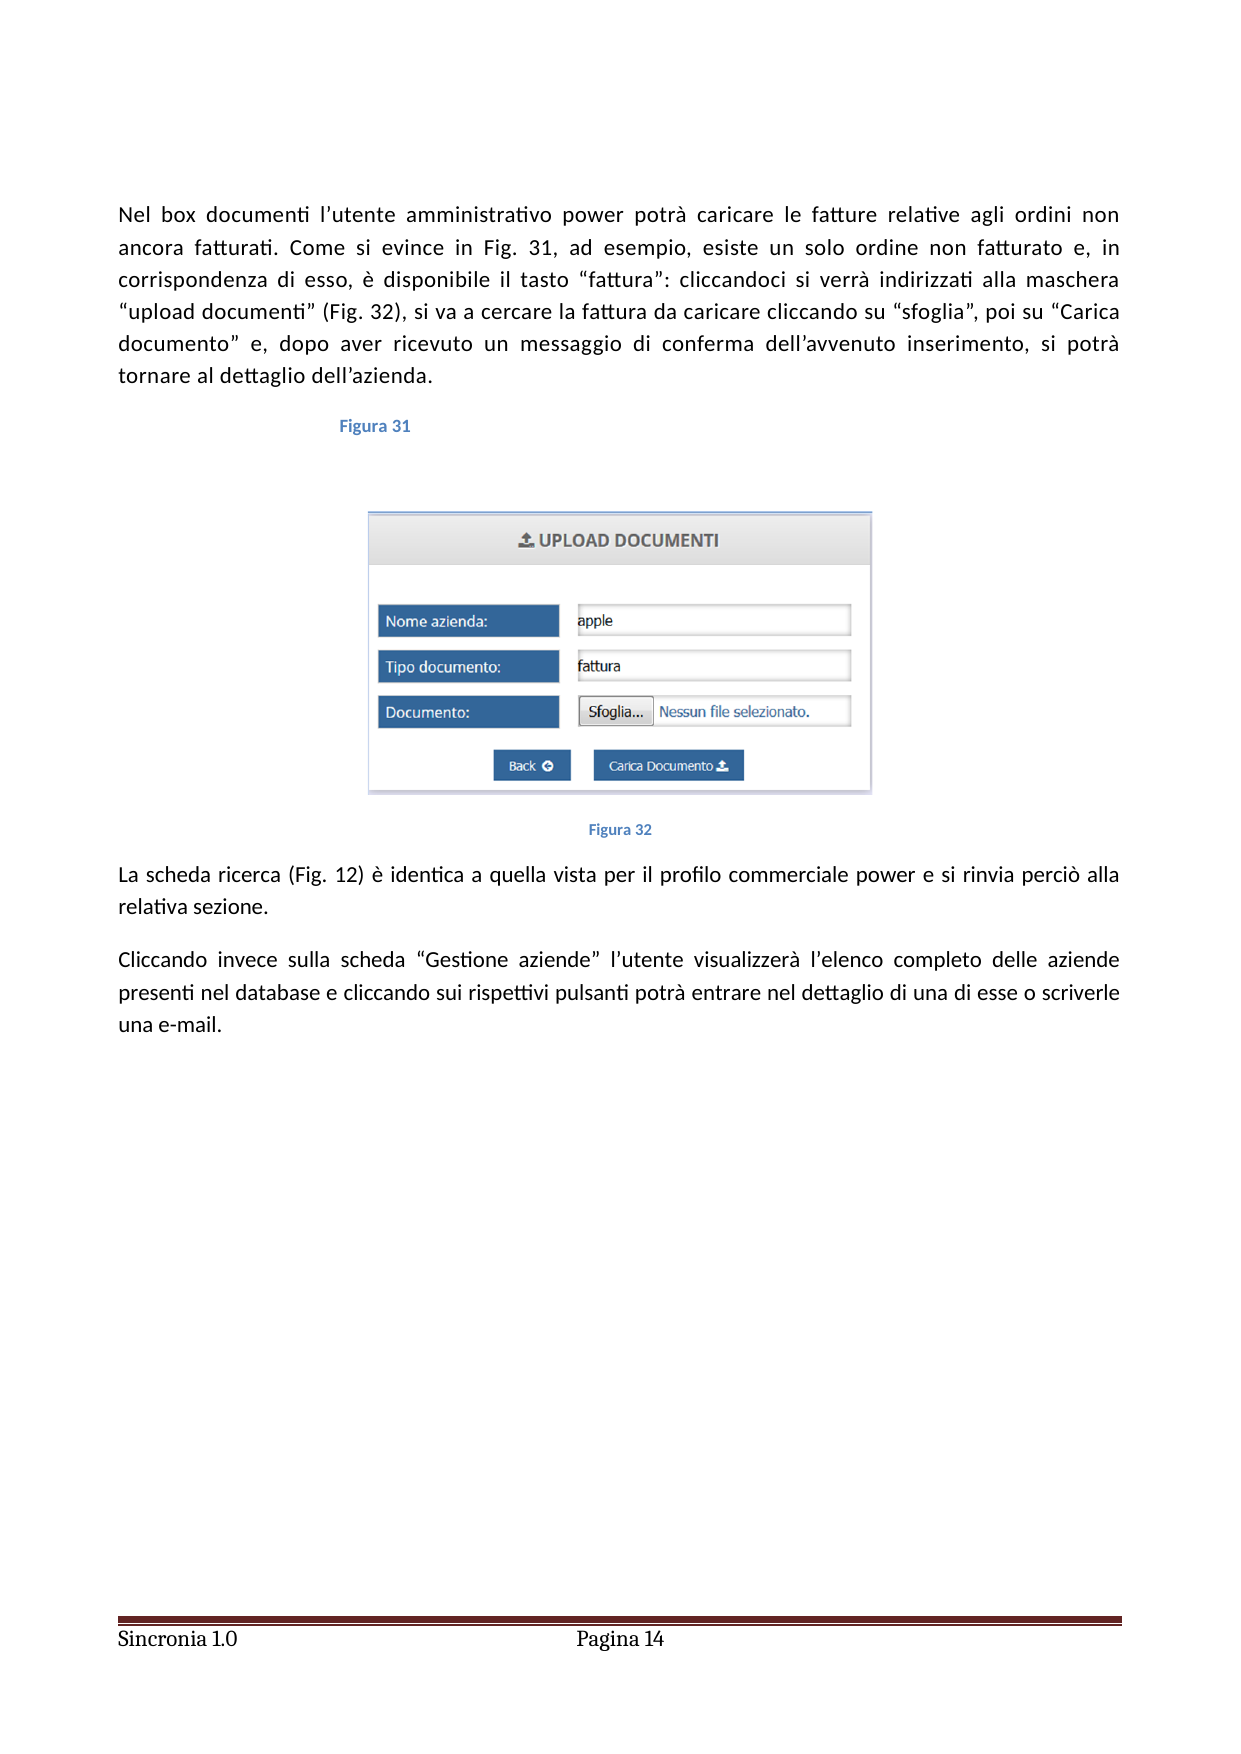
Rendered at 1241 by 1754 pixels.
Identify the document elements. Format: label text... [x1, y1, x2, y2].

text Nel box documenti l’utente amministrativo power potrà caricare le fatture relative agli ordini non ancora fatturati. Come si evince in Fig. 31, ad esempio, esiste un solo ordine non fatturato e, in corrispondenza di esso, è disponibile il tasto “fattura”: cliccandoci si verrà indirizzati alla maschera “upload documenti” (Fig. 32), si va a cercare la fattura da caricare cliccando su “sfoglia”, poi su “Carica documento” e, dopo aver ricevuto un messaggio di conferma dell’avvenuto inserimento, si potrà tornare al dettaglio dell’azienda. [118, 201, 1122, 389]
text Cliccando invece sulla scheda “Gestione aziende” l’utente visualizzerà l’elenco completo delle aziende presenti nel database e cliccando sui rispettivi pulsanti potrà entrare nel dettaglio di una di esse o scriverle una e-mail. [118, 946, 1122, 1038]
picture [367, 511, 873, 795]
text La scheda ricerca (Fig. 12) è identica a quella vista per il profilo commerciale power e si rinvia perciò alla relativa sezione. [118, 860, 1122, 921]
text Figura 32 [118, 819, 1122, 839]
